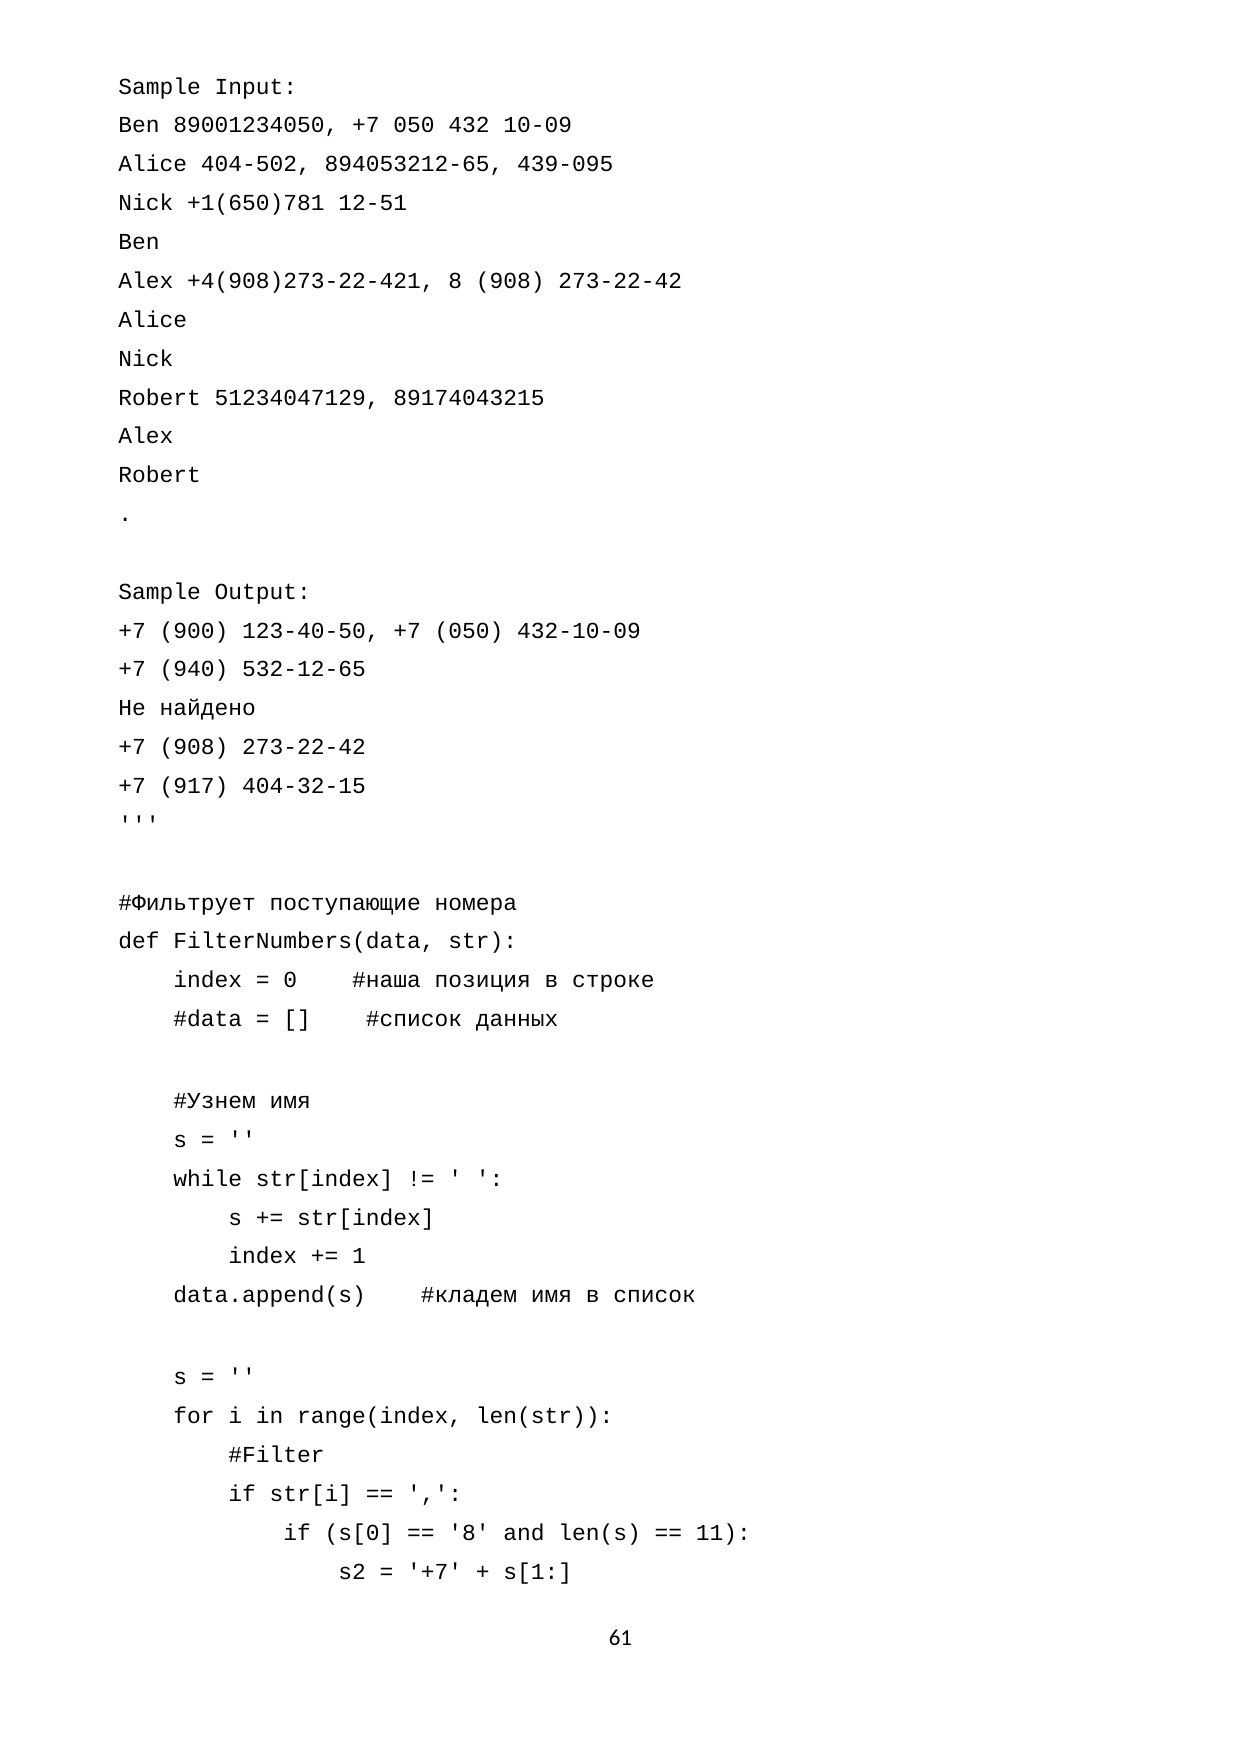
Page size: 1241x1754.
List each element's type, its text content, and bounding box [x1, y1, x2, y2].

text index += 1 [118, 1245, 1122, 1271]
text Alice 404-502, 894053212-65, 439-095 [118, 153, 1122, 179]
text Ben [118, 230, 1122, 256]
text #Фильтрует поступающие номера [118, 891, 1122, 917]
text Не найдено [118, 697, 1122, 723]
text while str[index] != ' ': [118, 1167, 1122, 1193]
text for i in range(index, len(str)): [118, 1404, 1122, 1431]
text +7 (917) 404-32-15 [118, 774, 1122, 800]
text if (s[0] == '8' and len(s) == 11): [118, 1521, 1122, 1547]
text +7 (908) 273-22-42 [118, 736, 1122, 761]
text data.append(s) #кладем имя в список [118, 1284, 1122, 1310]
text Sample Input: [118, 75, 1122, 101]
text #Узнем имя [118, 1089, 1122, 1115]
text +7 (900) 123-40-50, +7 (050) 432-10-09 [118, 619, 1122, 645]
text . [118, 502, 1122, 528]
text s = '' [118, 1128, 1122, 1154]
text Ben 89001234050, +7 050 432 10-09 [118, 114, 1122, 140]
text if str[i] == ',': [118, 1482, 1122, 1508]
text def FilterNumbers(data, str): [118, 930, 1122, 956]
text Nick +1(650)781 12-51 [118, 192, 1122, 217]
text index = 0 #наша позиция в строке [118, 969, 1122, 994]
text +7 (940) 532-12-65 [118, 658, 1122, 684]
text Alex [118, 425, 1122, 451]
text ''' [118, 813, 1122, 839]
text #data = [] #список данных [118, 1007, 1122, 1033]
text Robert 51234047129, 89174043215 [118, 386, 1122, 412]
text Alex +4(908)273-22-421, 8 (908) 273-22-42 [118, 269, 1122, 295]
text Alice [118, 308, 1122, 334]
text Sample Output: [118, 580, 1122, 606]
text s2 = '+7' + s[1:] [118, 1560, 1122, 1586]
text s += str[index] [118, 1206, 1122, 1232]
text Robert [118, 463, 1122, 489]
text #Filter [118, 1443, 1122, 1469]
text Nick [118, 347, 1122, 373]
text s = '' [118, 1366, 1122, 1392]
